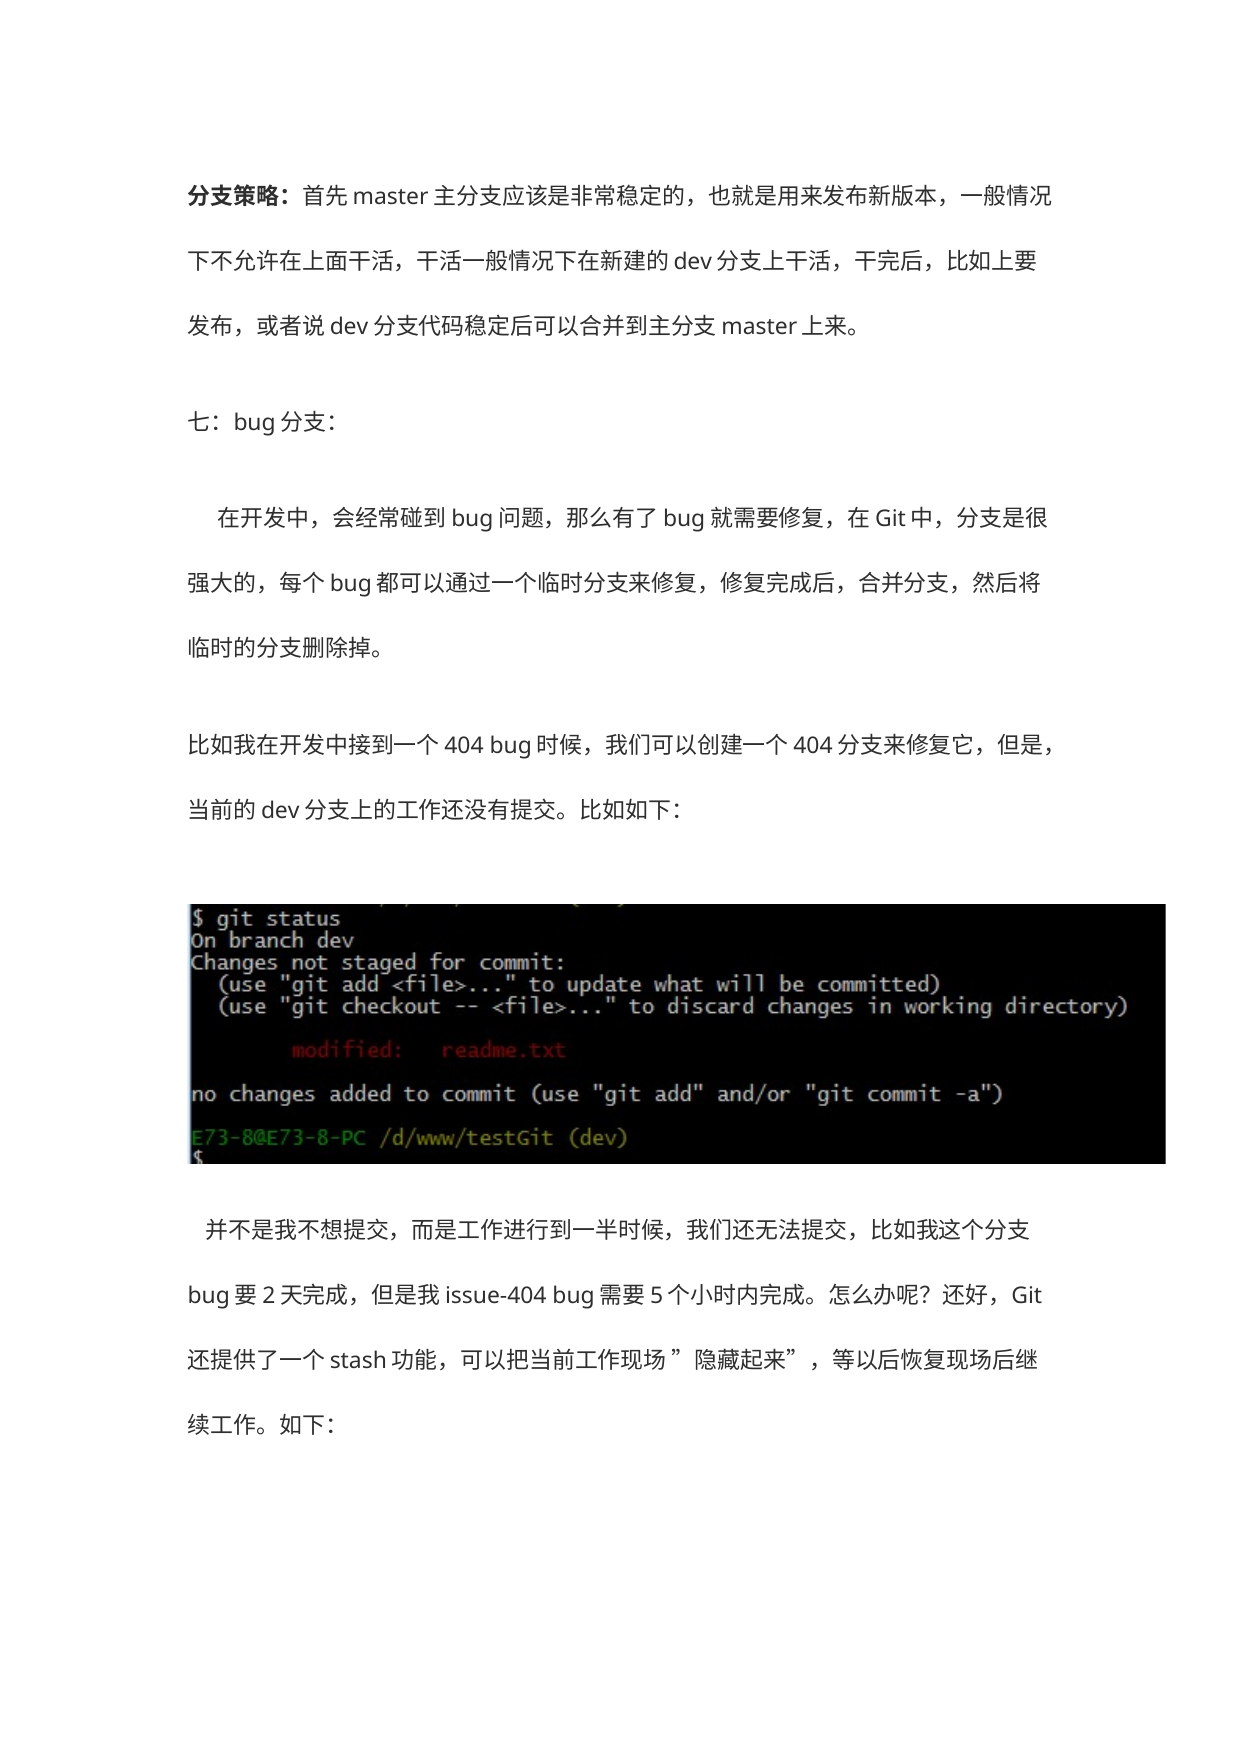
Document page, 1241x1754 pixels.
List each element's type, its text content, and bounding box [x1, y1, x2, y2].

text 分支策略：首先master主分支应该是非常稳定的，也就是用来发布新版本，一般情况下不允许在上面干活，干活一般情况下在新建的dev分支上干活，干完后，比如上要发布，或者说dev分支代码稳定后可以合并到主分支master上来。 [187, 162, 1053, 357]
text 在开发中，会经常碰到bug问题，那么有了bug就需要修复，在Git中，分支是很强大的，每个bug都可以通过一个临时分支来修复，修复完成后，合并分支，然后将临时的分支删除掉。 [187, 484, 1053, 679]
text 并不是我不想提交，而是工作进行到一半时候，我们还无法提交，比如我这个分支bug要2天完成，但是我issue-404 bug需要5个小时内完成。怎么办呢？还好，Git还提供了一个stash功能，可以把当前工作现场 ”隐藏起来”，等以后恢复现场后继续工作。如下： [187, 1196, 1053, 1456]
text 比如我在开发中接到一个404 bug时候，我们可以创建一个404分支来修复它，但是，当前的dev分支上的工作还没有提交。比如如下： [187, 711, 1053, 841]
picture [187, 904, 1166, 1164]
text 七：bug分支： [187, 388, 1053, 453]
